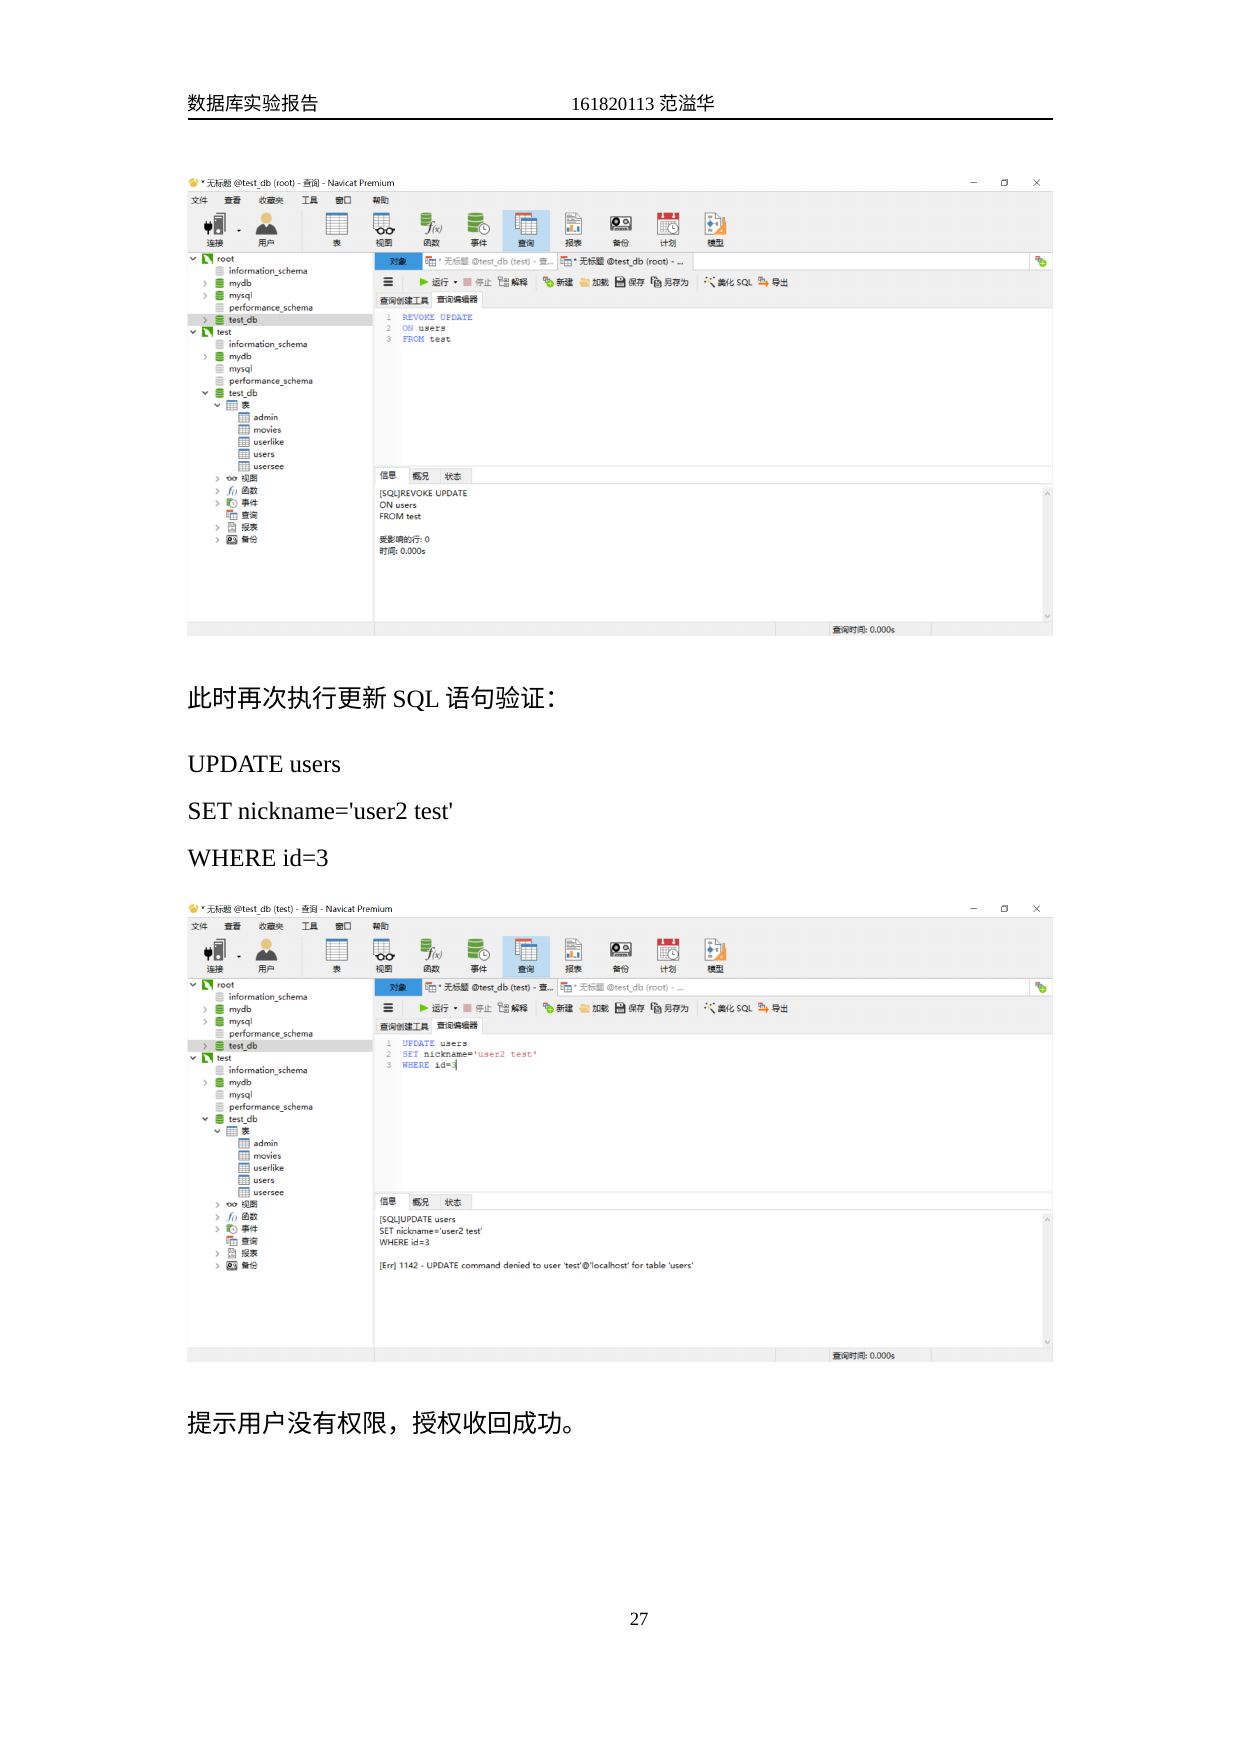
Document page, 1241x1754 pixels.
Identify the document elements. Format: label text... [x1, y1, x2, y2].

text 此时再次执行更新SQL语句验证： [187, 664, 1053, 729]
picture [187, 901, 1053, 1362]
picture [187, 175, 1053, 636]
text WHERE id=3 [187, 841, 1053, 873]
text UPDATE users [187, 747, 1053, 779]
text SET nickname='user2 test' [187, 794, 1053, 826]
text 提示用户没有权限，授权收回成功。 [187, 1389, 1053, 1454]
